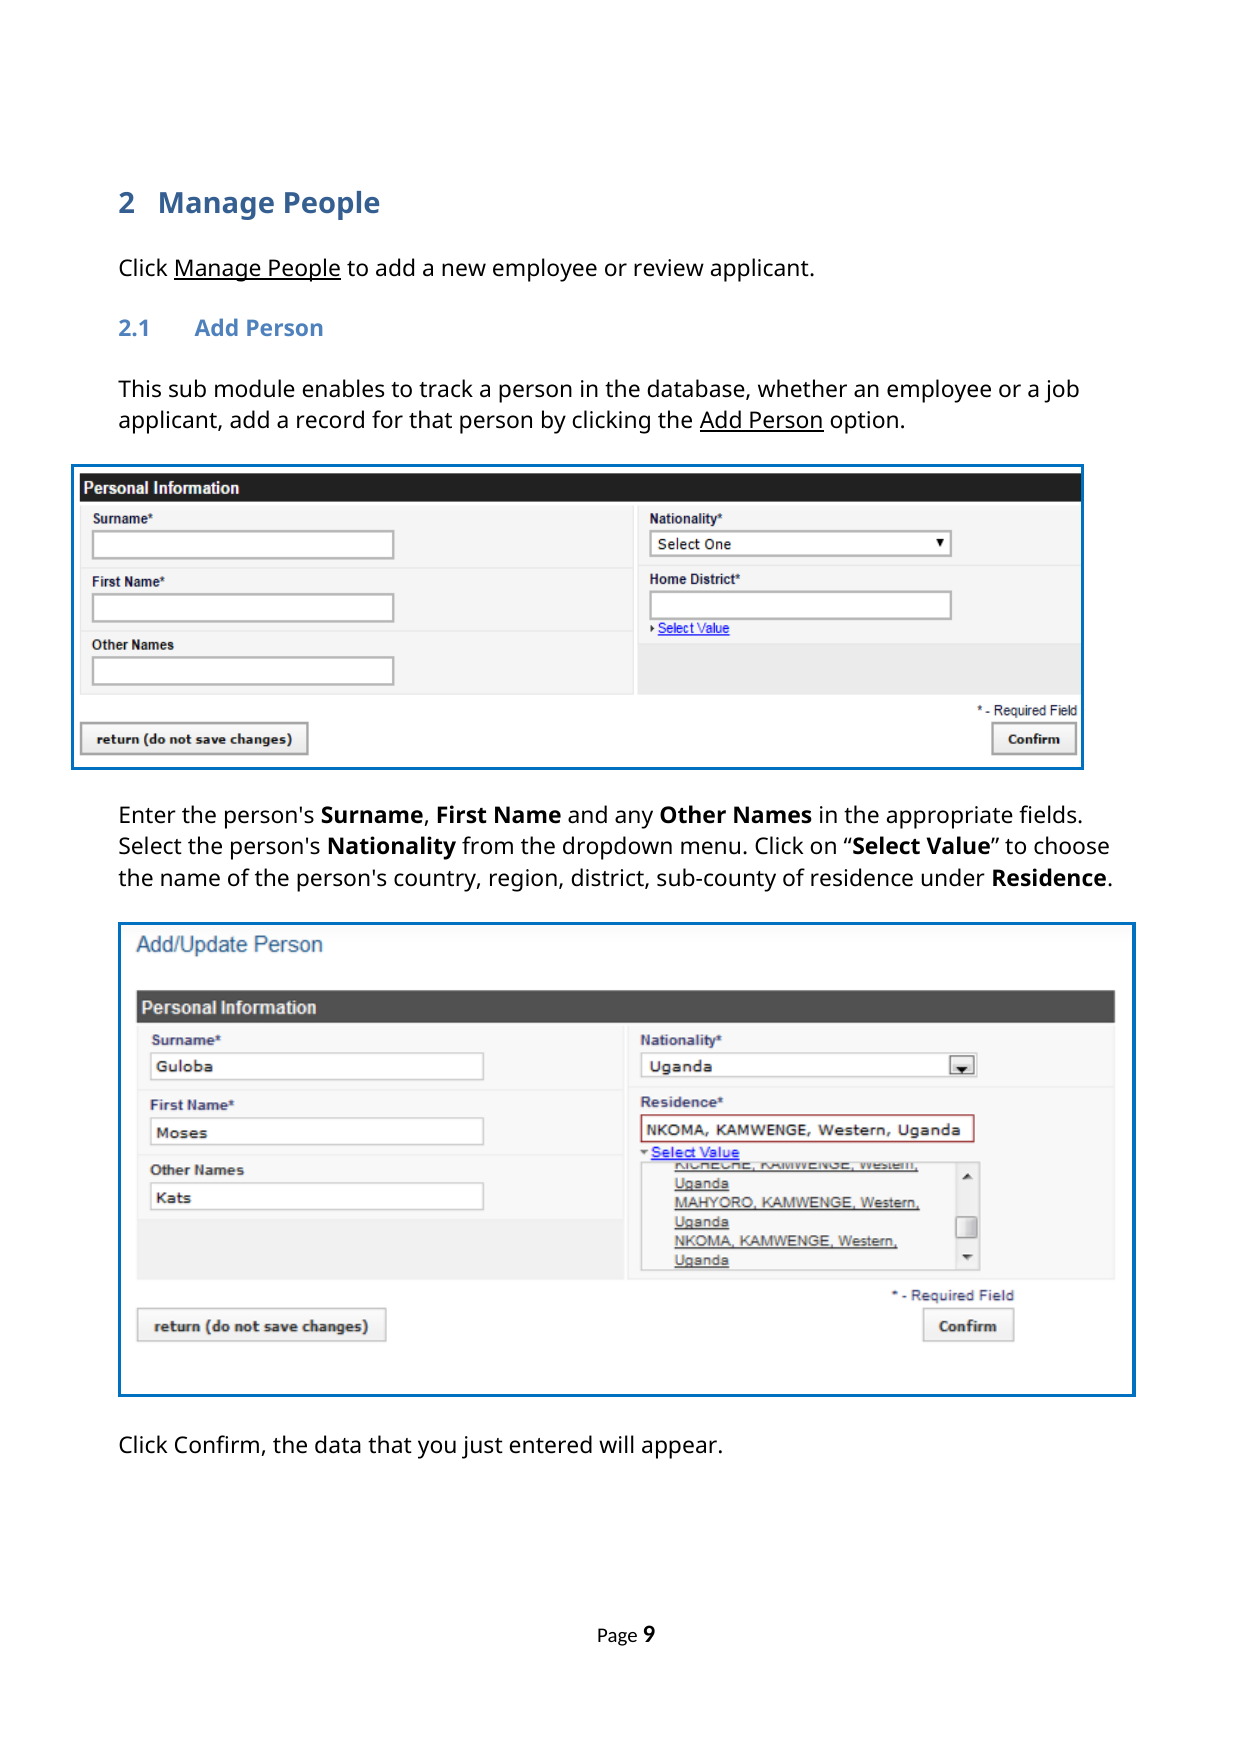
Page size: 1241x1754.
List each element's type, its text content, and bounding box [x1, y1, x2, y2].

text This sub module enables to track a person in the database, whether an employee or a job applicant, add a record for that person by clicking the Add Person option. [118, 372, 1134, 435]
text Enter the person's Surname, First Name and any Other Names in the appropriate fields. Select the person's Nationality from the dropdown menu. Click on “Select Value” to choose the name of the person's country, region, district, sub-county of residence under Residence. [118, 799, 1134, 893]
subtitle Add Person [118, 312, 1134, 343]
text Click Manage People to add a new employee or review applicant. [118, 252, 1134, 283]
text Click Confirm, the data that you just entered will appear. [118, 1397, 1134, 1460]
subtitle Manage People [118, 183, 1134, 222]
picture [74, 467, 1081, 767]
picture [121, 925, 1132, 1394]
